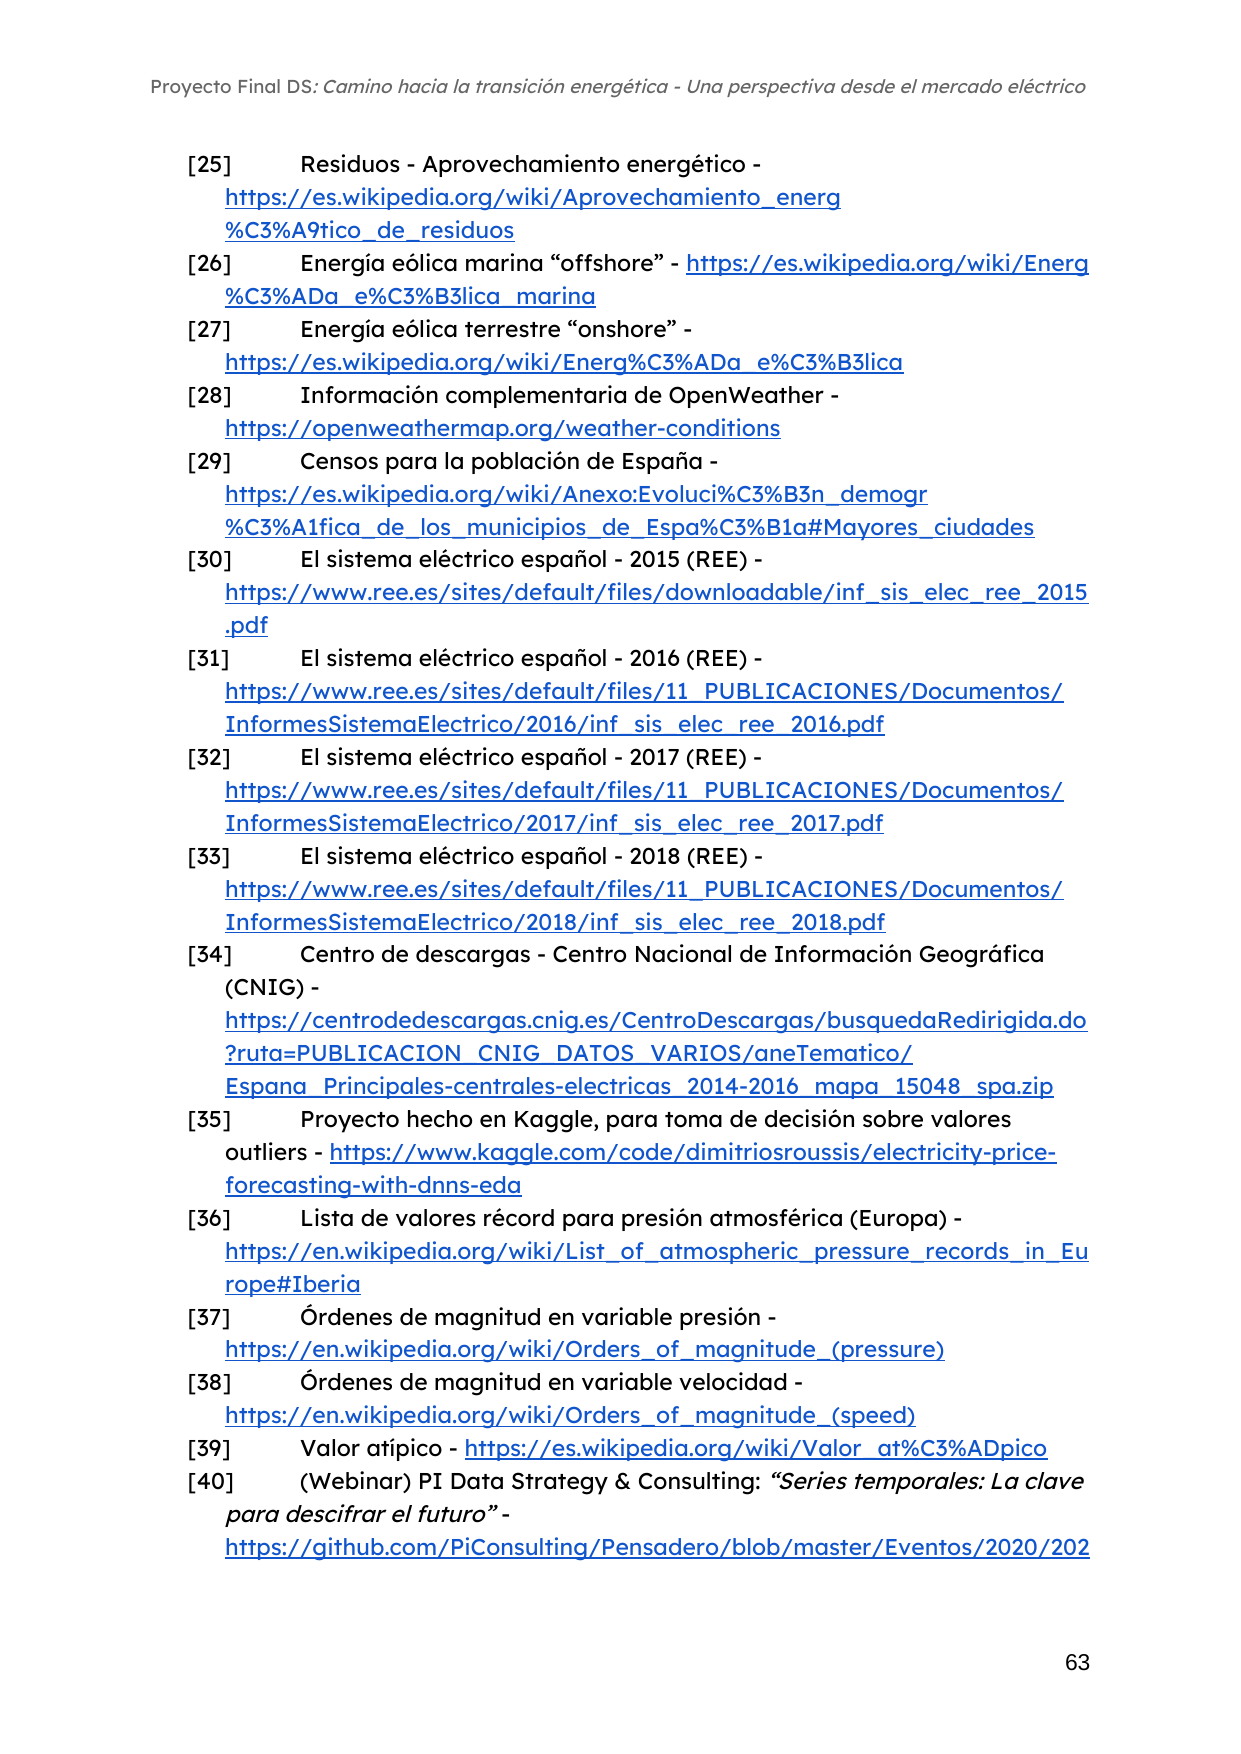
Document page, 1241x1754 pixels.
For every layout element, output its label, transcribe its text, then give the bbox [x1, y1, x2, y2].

list Lista de valores récord para presión atmosférica (Europa) - https://en.wikipedia.org/wiki/List_of_atmospheric_pressure_records_in_Europe#Iberia [187, 1203, 1090, 1298]
list Energía eólica marina “offshore” - https://es.wikipedia.org/wiki/Energ%C3%ADa_e%C3%B3lica_marina [187, 249, 1090, 310]
list Valor atípico - https://es.wikipedia.org/wiki/Valor_at%C3%ADpico [187, 1434, 1090, 1462]
list Censos para la población de España - https://es.wikipedia.org/wiki/Anexo:Evoluci%C3%B3n_demogr%C3%A1fica_de_los_municipios_de_Espa%C3%B1a#Mayores_ciudades [187, 446, 1090, 541]
list Residuos - Aprovechamiento energético - https://es.wikipedia.org/wiki/Aprovechamiento_energ%C3%A9tico_de_residuos [187, 150, 1090, 244]
list El sistema eléctrico español - 2015 (REE) - https://www.ree.es/sites/default/files/downloadable/inf_sis_elec_ree_2015.pdf [187, 545, 1090, 639]
list Información complementaria de OpenWeather - https://openweathermap.org/weather-conditions [187, 380, 1090, 442]
list El sistema eléctrico español - 2018 (REE) - https://www.ree.es/sites/default/files/11_PUBLICACIONES/Documentos/InformesSistemaElectrico/2018/inf_sis_elec_ree_2018.pdf [187, 841, 1090, 936]
list El sistema eléctrico español - 2017 (REE) - https://www.ree.es/sites/default/files/11_PUBLICACIONES/Documentos/InformesSistemaElectrico/2017/inf_sis_elec_ree_2017.pdf [187, 742, 1090, 837]
list Proyecto hecho en Kaggle, para toma de decisión sobre valores outliers - https://www.kaggle.com/code/dimitriosroussis/electricity-price-forecasting-with-dnns-eda [187, 1104, 1090, 1199]
list Órdenes de magnitud en variable presión - https://en.wikipedia.org/wiki/Orders_of_magnitude_(pressure) [187, 1302, 1090, 1364]
list Órdenes de magnitud en variable velocidad - https://en.wikipedia.org/wiki/Orders_of_magnitude_(speed) [187, 1368, 1090, 1429]
list Centro de descargas - Centro Nacional de Información Geográfica (CNIG) - https://centrodedescargas.cnig.es/CentroDescargas/busquedaRedirigida.do?ruta=PUBLICACION_CNIG_DATOS_VARIOS/aneTematico/Espana_Principales-centrales-electricas_2014-2016_mapa_15048_spa.zip [187, 940, 1090, 1100]
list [187, 1467, 1090, 1561]
list Energía eólica terrestre “onshore” - https://es.wikipedia.org/wiki/Energ%C3%ADa_e%C3%B3lica [187, 314, 1090, 376]
list El sistema eléctrico español - 2016 (REE) - https://www.ree.es/sites/default/files/11_PUBLICACIONES/Documentos/InformesSistemaElectrico/2016/inf_sis_elec_ree_2016.pdf [187, 644, 1090, 738]
